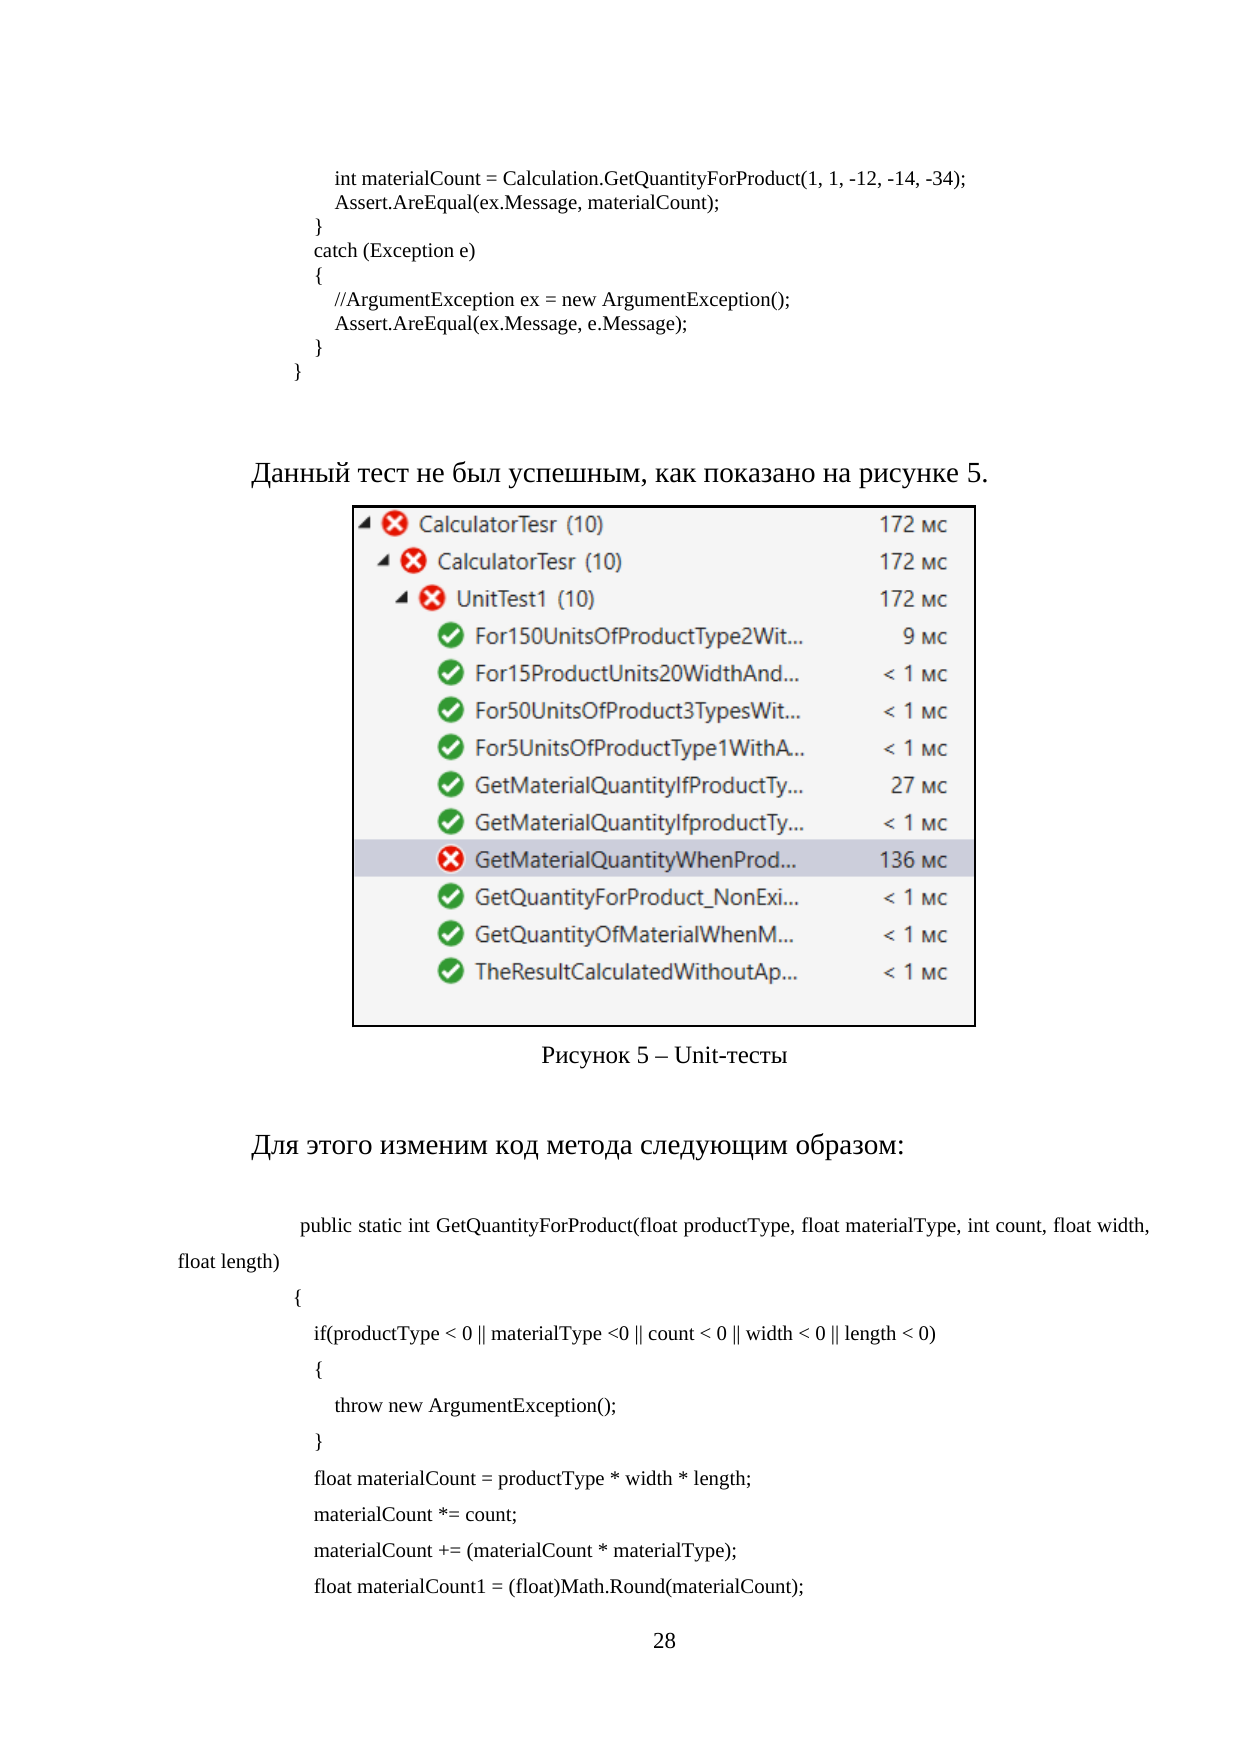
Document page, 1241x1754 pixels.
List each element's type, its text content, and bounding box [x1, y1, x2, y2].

text throw new ArgumentException(); [177, 1393, 1152, 1417]
text if(productType < 0 || materialType <0 || count < 0 || width < 0 || length < 0) [177, 1321, 1152, 1345]
text float materialCount1 = (float)Math.Round(materialCount); [177, 1574, 1152, 1598]
text Assert.AreEqual(ex.Message, materialCount); [177, 190, 1152, 214]
text { [177, 1357, 1152, 1381]
text } [177, 359, 1152, 383]
text //ArgumentException ex = new ArgumentException(); [177, 287, 1152, 311]
text { [177, 262, 1152, 287]
picture [354, 508, 974, 1025]
text materialCount += (materialCount * materialType); [177, 1538, 1152, 1562]
text int materialCount = Calculation.GetQuantityForProduct(1, 1, -12, -14, -34); [177, 166, 1152, 190]
text catch (Exception e) [177, 238, 1152, 262]
text } [177, 335, 1152, 359]
text float materialCount = productType * width * length; [177, 1466, 1152, 1489]
text } [177, 214, 1152, 238]
text Данный тест не был успешным, как показано на рисунке 5. [177, 455, 1152, 488]
text Assert.AreEqual(ex.Message, e.Message); [177, 311, 1152, 335]
text Для этого изменим код метода следующим образом: [177, 1127, 1152, 1160]
text public static int GetQuantityForProduct(float productType, float materialType, int count, float width, float length) [177, 1213, 1152, 1273]
text } [177, 1429, 1152, 1453]
text materialCount *= count; [177, 1502, 1152, 1526]
text { [177, 1285, 1152, 1309]
text Рисунок 5 – Unit-тесты [177, 1041, 1152, 1069]
